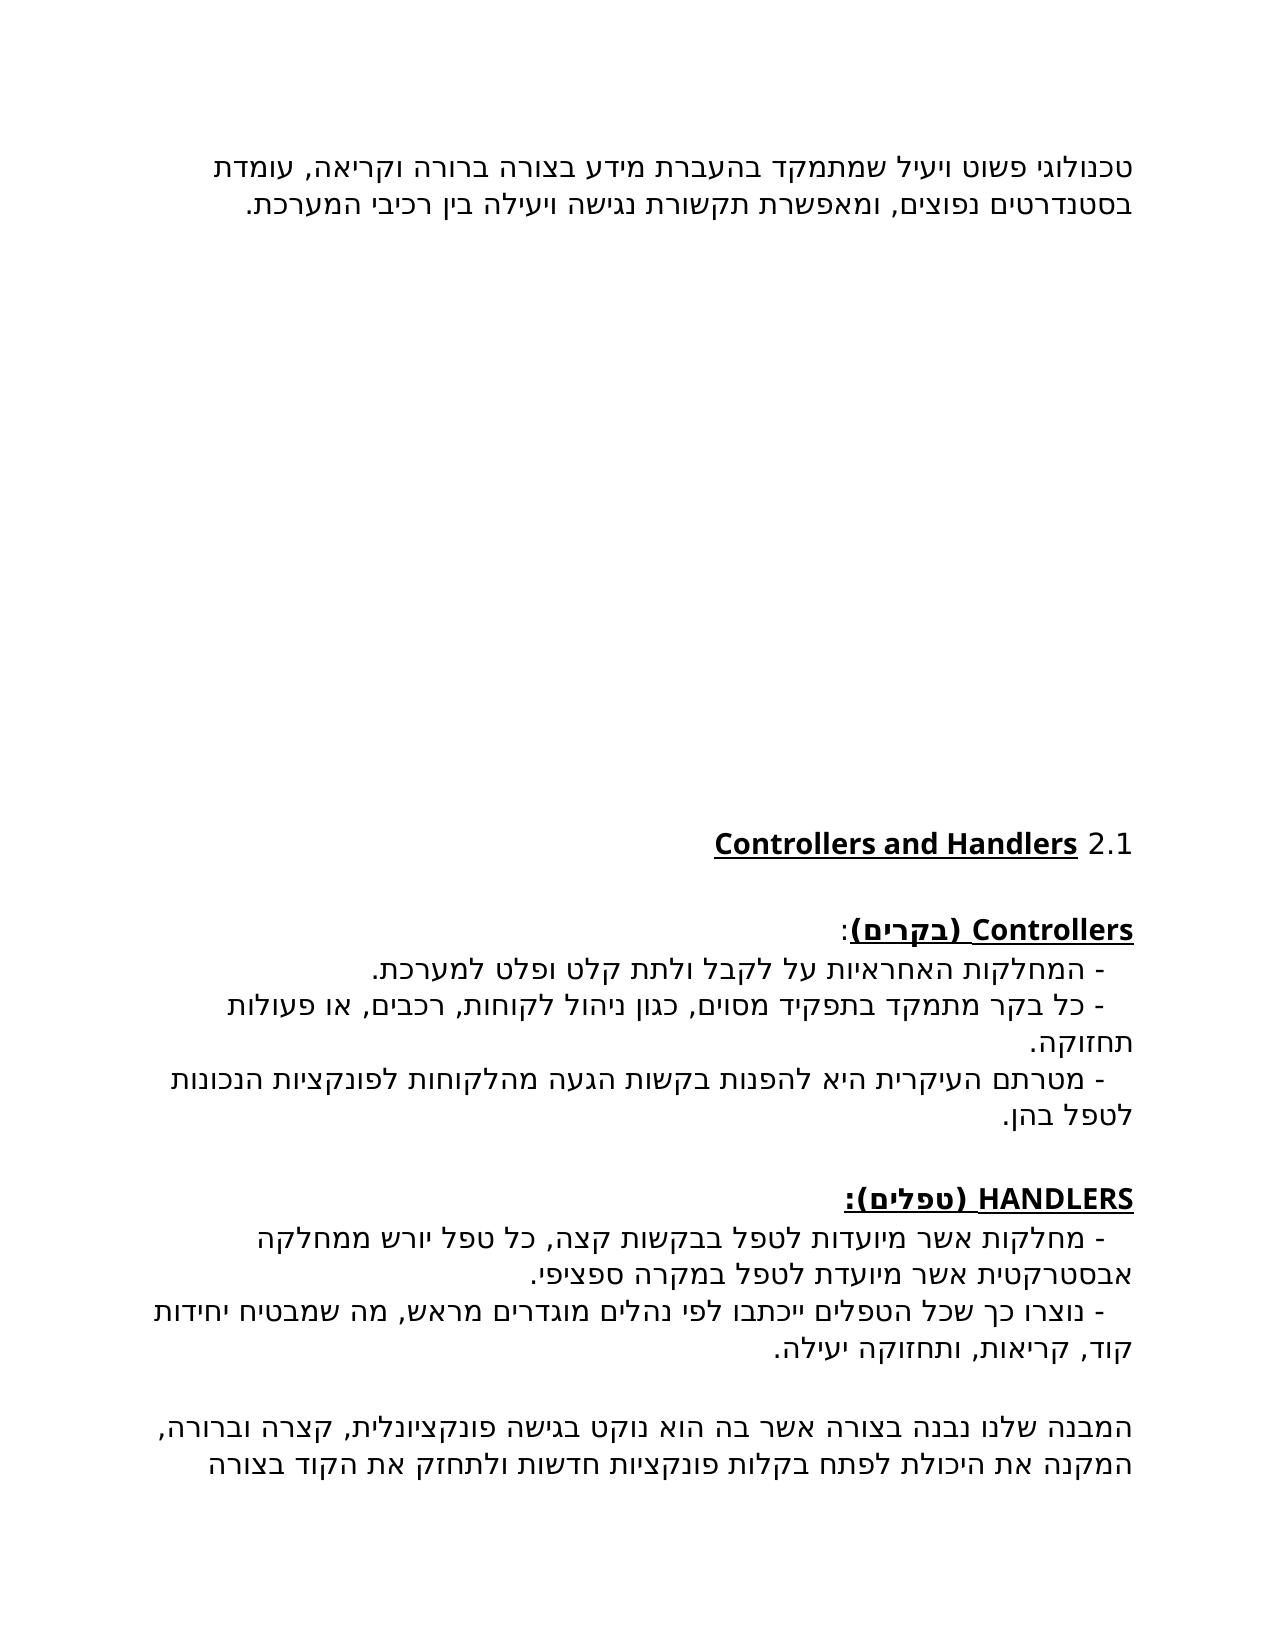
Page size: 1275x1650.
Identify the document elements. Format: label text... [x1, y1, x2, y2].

text Controllers (בקרים): [138, 909, 1134, 949]
text - המחלקות האחראיות על לקבל ולתת קלט ופלט למערכת. [138, 952, 1134, 986]
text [138, 1410, 1134, 1481]
text - כל בקר מתמקד בתפקיד מסוים, כגון ניהול לקוחות, רכבים, או פעולות תחזוקה. [138, 989, 1134, 1059]
text - מטרתם העיקרית היא להפנות בקשות הגעה מהלקוחות לפונקציות הנכונות לטפל בהן. [138, 1062, 1134, 1133]
text HANDLERS (טפלים): [138, 1178, 1134, 1218]
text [138, 151, 1134, 221]
text - נוצרו כך שכל הטפלים ייכתבו לפי נהלים מוגדרים מראש, מה שמבטיח יחידות קוד, קריאות, ותחזוקה יעילה. [138, 1294, 1134, 1365]
text 2.1 Controllers and Handlers [138, 823, 1134, 863]
text - מחלקות אשר מיועדות לטפל בבקשות קצה, כל טפל יורש ממחלקה אבסטרקטית אשר מיועדת לטפל במקרה ספציפי. [138, 1221, 1134, 1292]
